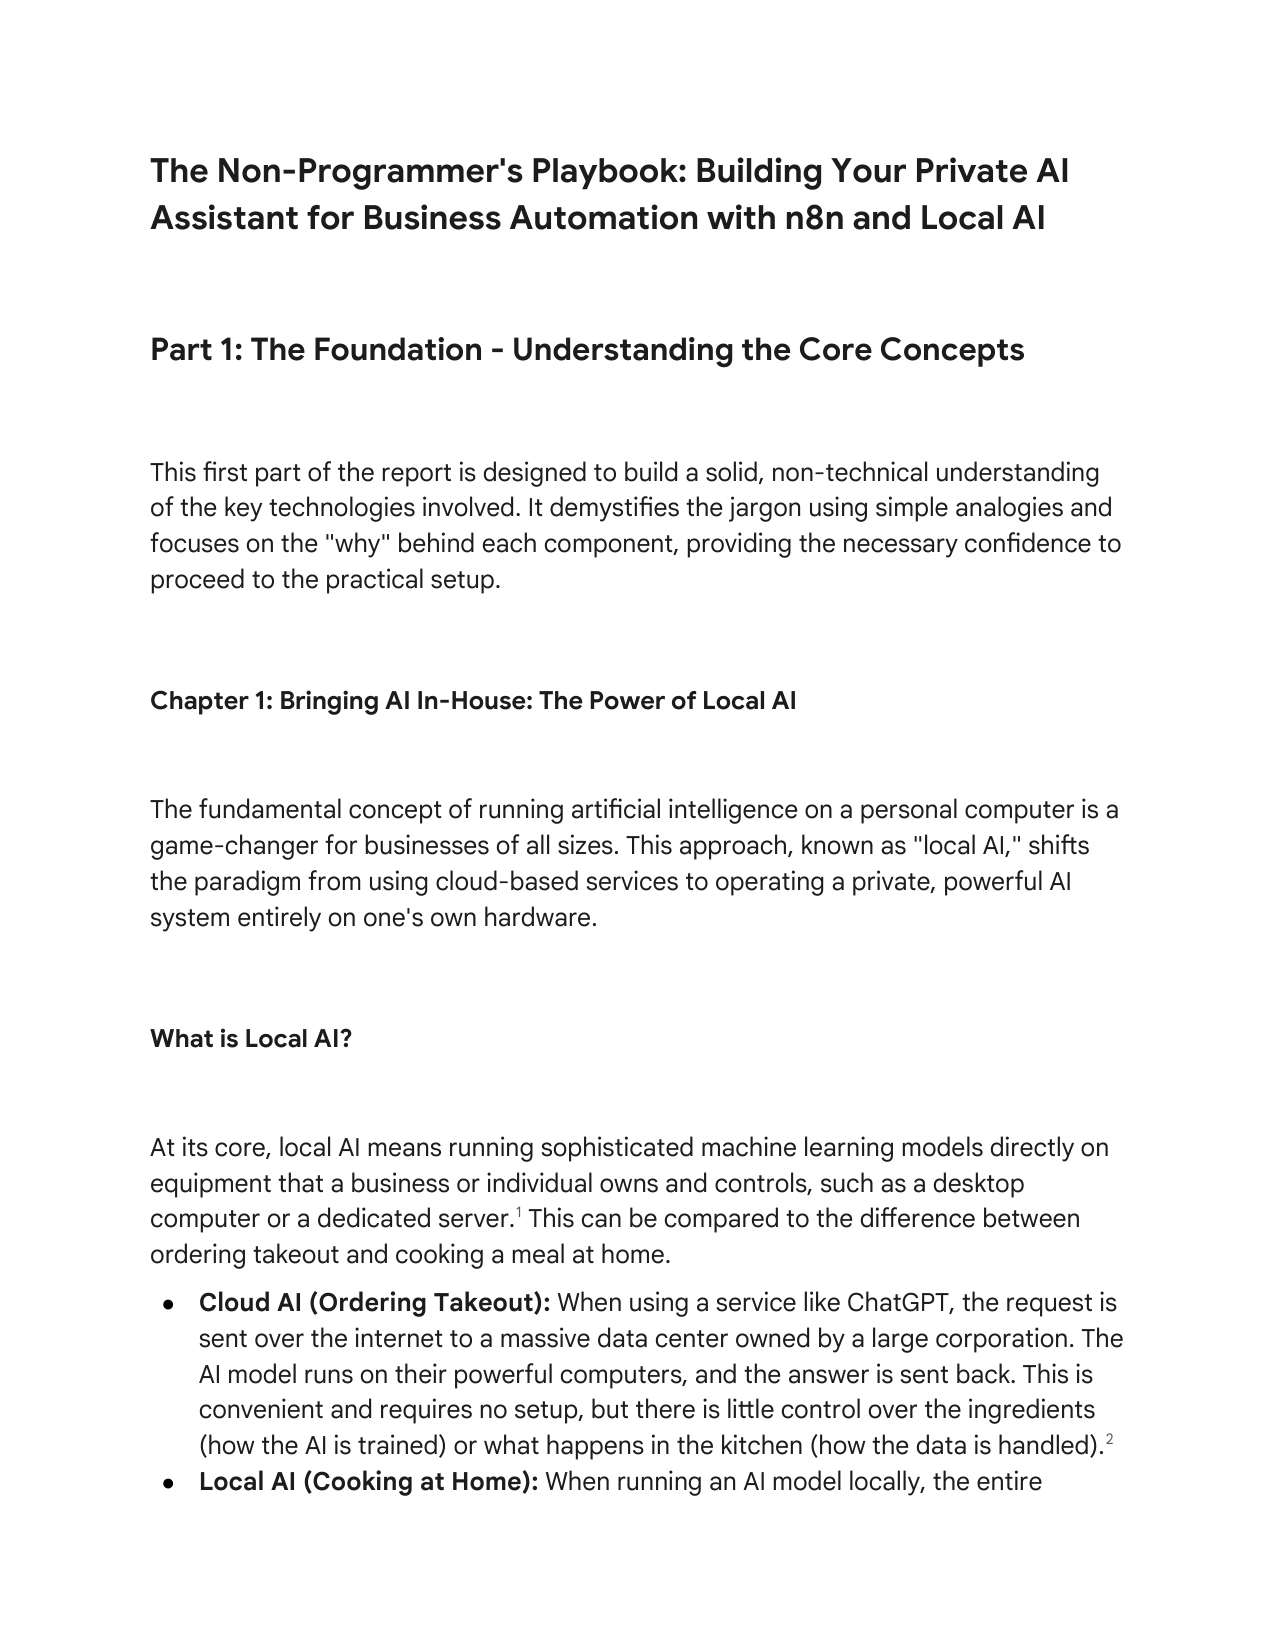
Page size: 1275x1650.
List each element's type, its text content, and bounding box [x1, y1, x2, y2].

text This first part of the report is designed to build a solid, non-technical understanding of the key technologies involved. It demystifies the jargon using simple analogies and focuses on the "why" behind each component, providing the necessary confidence to proceed to the practical setup. [150, 457, 1125, 596]
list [161, 1466, 1125, 1498]
subtitle Part 1: The Foundation - Understanding the Core Concepts [150, 330, 1125, 369]
text The fundamental concept of running artificial intelligence on a personal computer is a game-changer for businesses of all sizes. This approach, known as "local AI," shifts the paradigm from using cloud-based services to operating a private, powerful AI system entirely on one's own hardware. [150, 794, 1125, 933]
list Cloud AI (Ordering Takeout): When using a service like ChatGPT, the request is sent over the internet to a massive data center owned by a large corporation. The AI model runs on their powerful computers, and the answer is sent back. This is convenient and requires no setup, but there is little control over the ingredients (how the AI is trained) or what happens in the kitchen (how the data is handled).2 [161, 1288, 1125, 1462]
subtitle Chapter 1: Bringing AI In-House: The Power of Local AI [150, 686, 1125, 717]
subtitle The Non-Programmer's Playbook: Building Your Private AI Assistant for Business Automation with n8n and Local AI [150, 150, 1125, 239]
text At its core, local AI means running sophisticated machine learning models directly on equipment that a business or individual owns and controls, such as a desktop computer or a dedicated server.1 This can be compared to the difference between ordering takeout and cooking a meal at home. [150, 1132, 1125, 1271]
subtitle What is Local AI? [150, 1023, 1125, 1054]
